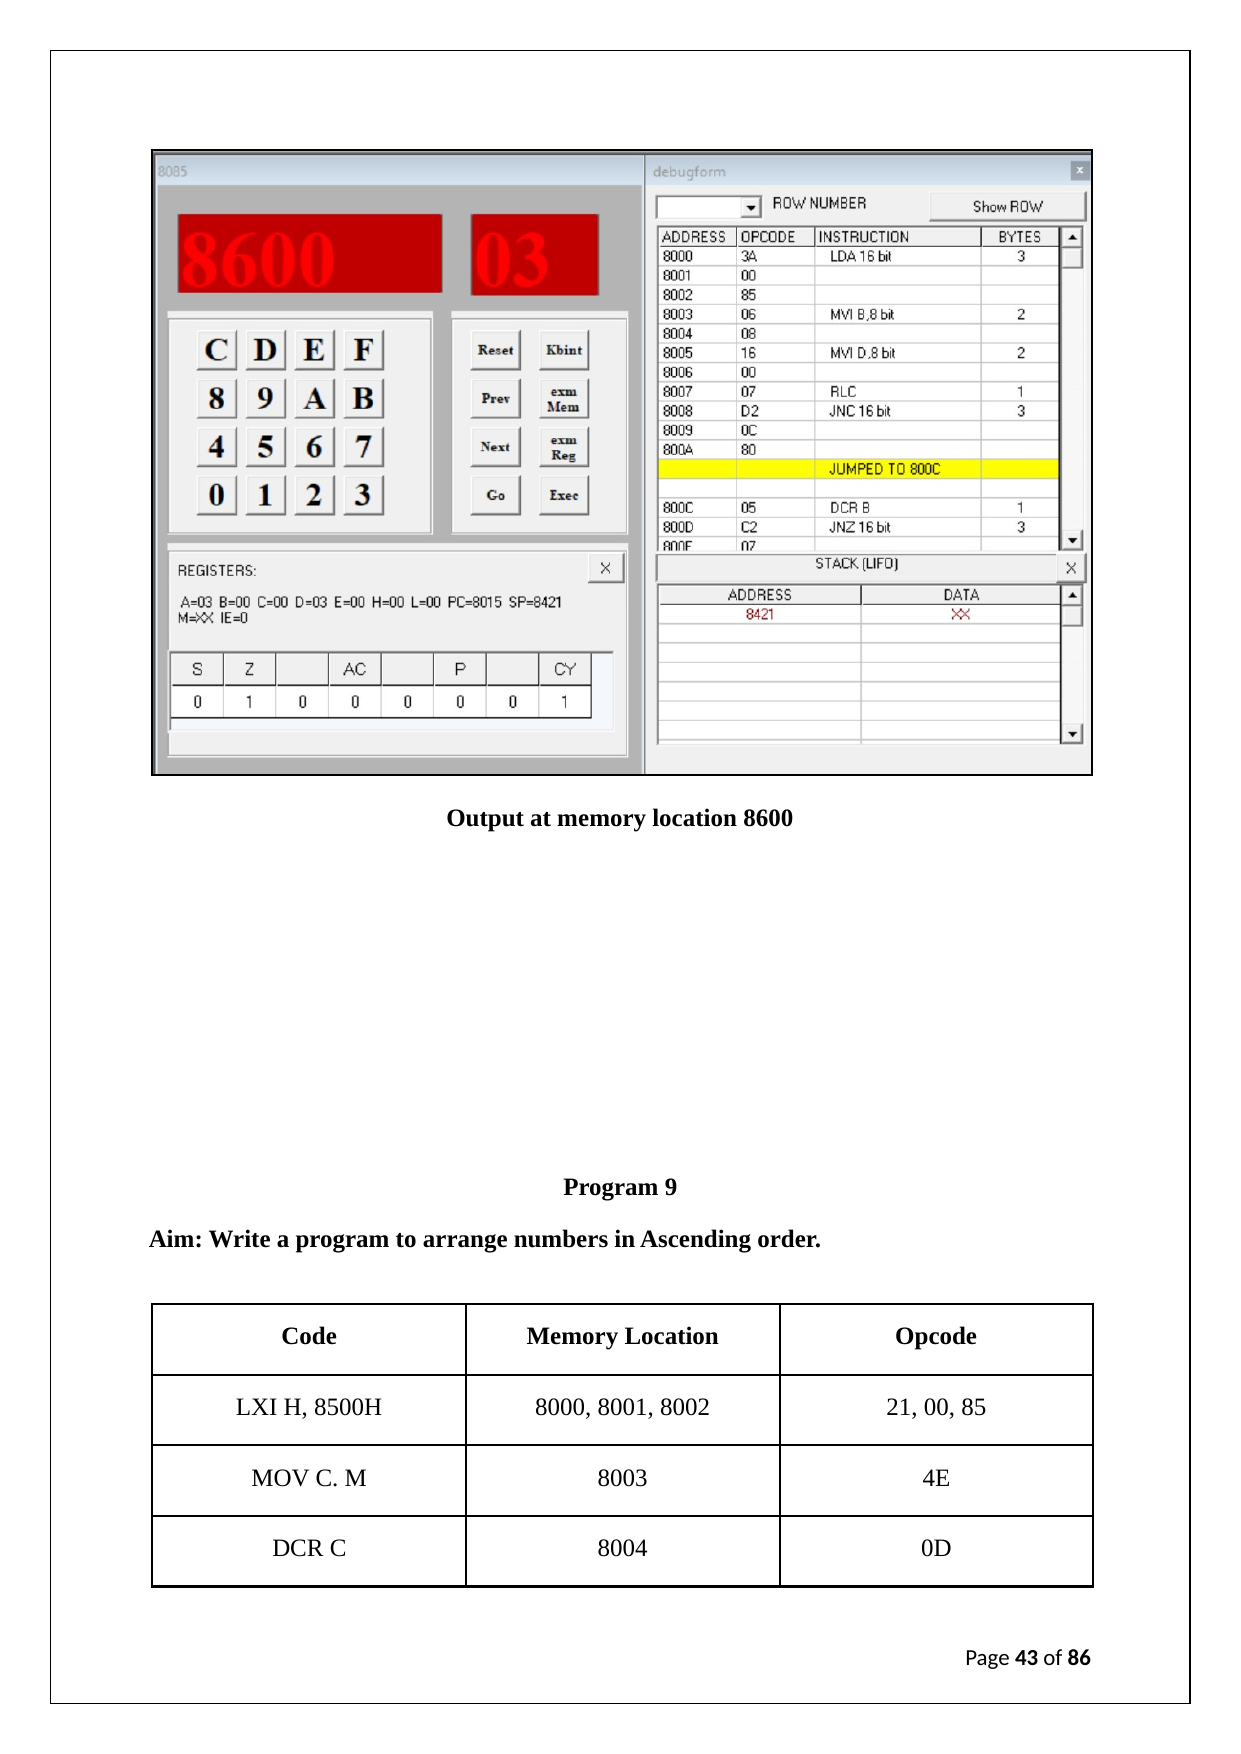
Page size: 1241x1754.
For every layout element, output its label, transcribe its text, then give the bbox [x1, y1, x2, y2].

table_cell MOV C. M [153, 1446, 465, 1515]
table_header Code [153, 1305, 465, 1374]
subtitle Program 9 [160, 1172, 1080, 1201]
table_cell 0D [781, 1517, 1092, 1585]
table_cell 4E [781, 1446, 1092, 1515]
table_cell 8004 [467, 1517, 779, 1585]
text Aim: Write a program to arrange numbers in Ascending order. [148, 1224, 1080, 1253]
table_cell DCR C [153, 1517, 465, 1585]
picture [153, 151, 1091, 774]
table_header Opcode [781, 1305, 1092, 1374]
table_cell 8000, 8001, 8002 [467, 1376, 779, 1444]
table_cell LXI H, 8500H [153, 1376, 465, 1444]
table_cell 21, 00, 85 [781, 1376, 1092, 1444]
table_header Memory Location [467, 1305, 779, 1374]
table_cell 8003 [467, 1446, 779, 1515]
